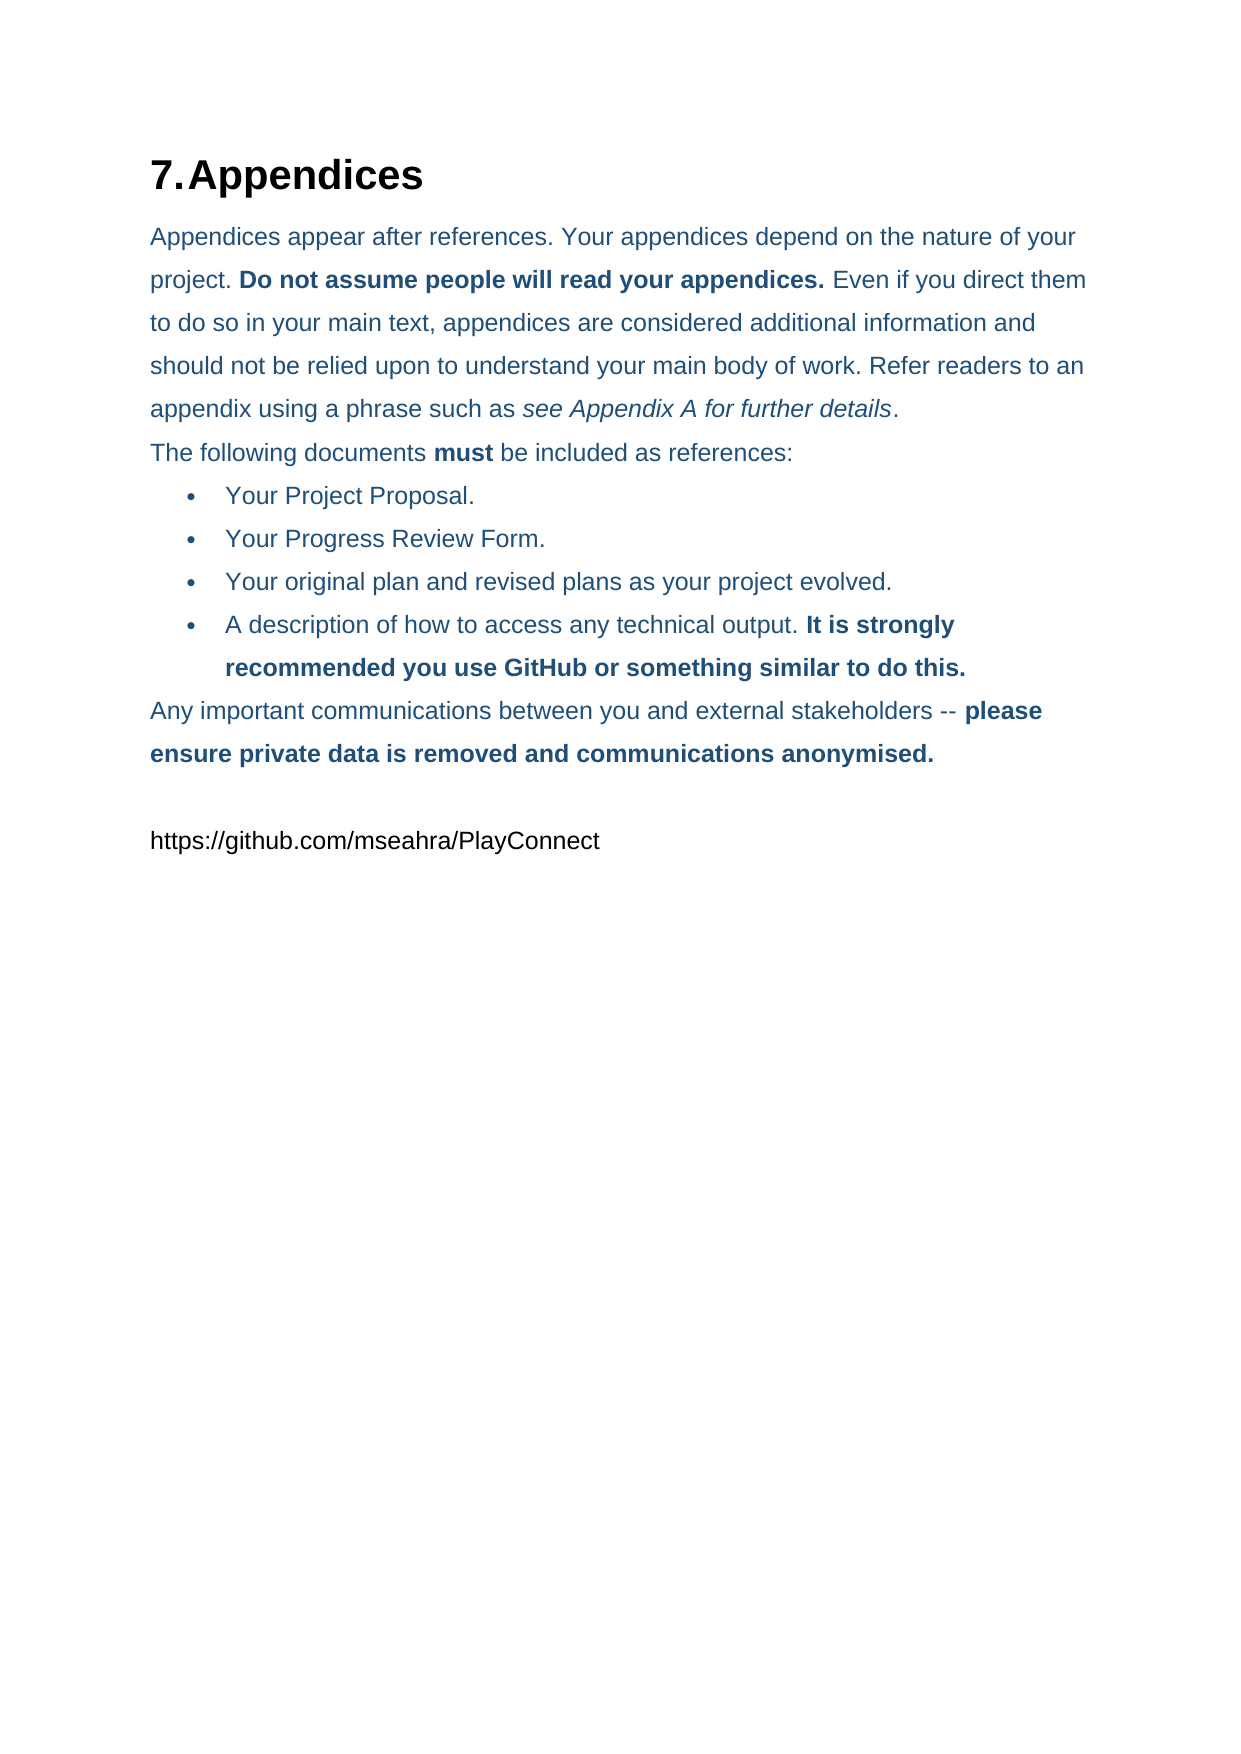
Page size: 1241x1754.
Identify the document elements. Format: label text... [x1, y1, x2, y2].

list Your original plan and revised plans as your project evolved. [187, 567, 1090, 596]
text Appendices appear after references. Your appendices depend on the nature of your project. Do not assume people will read your appendices. Even if you direct them to do so in your main text, appendices are considered additional information and should not be relied upon to understand your main body of work. Refer readers to an appendix using a phrase such as see Appendix A for further details. [150, 222, 1090, 423]
list Your Project Proposal. [187, 481, 1090, 509]
text The following documents must be included as references: [150, 437, 1090, 466]
list Your Progress Review Form. [187, 524, 1090, 552]
text Any important communications between you and external stakeholders -- please ensure private data is removed and communications anonymised. [150, 696, 1090, 768]
text https://github.com/mseahra/PlayConnect [150, 826, 1090, 854]
subtitle Appendices [150, 150, 1090, 198]
list A description of how to access any technical output. It is strongly recommended you use GitHub or something similar to do this. [187, 610, 1090, 682]
